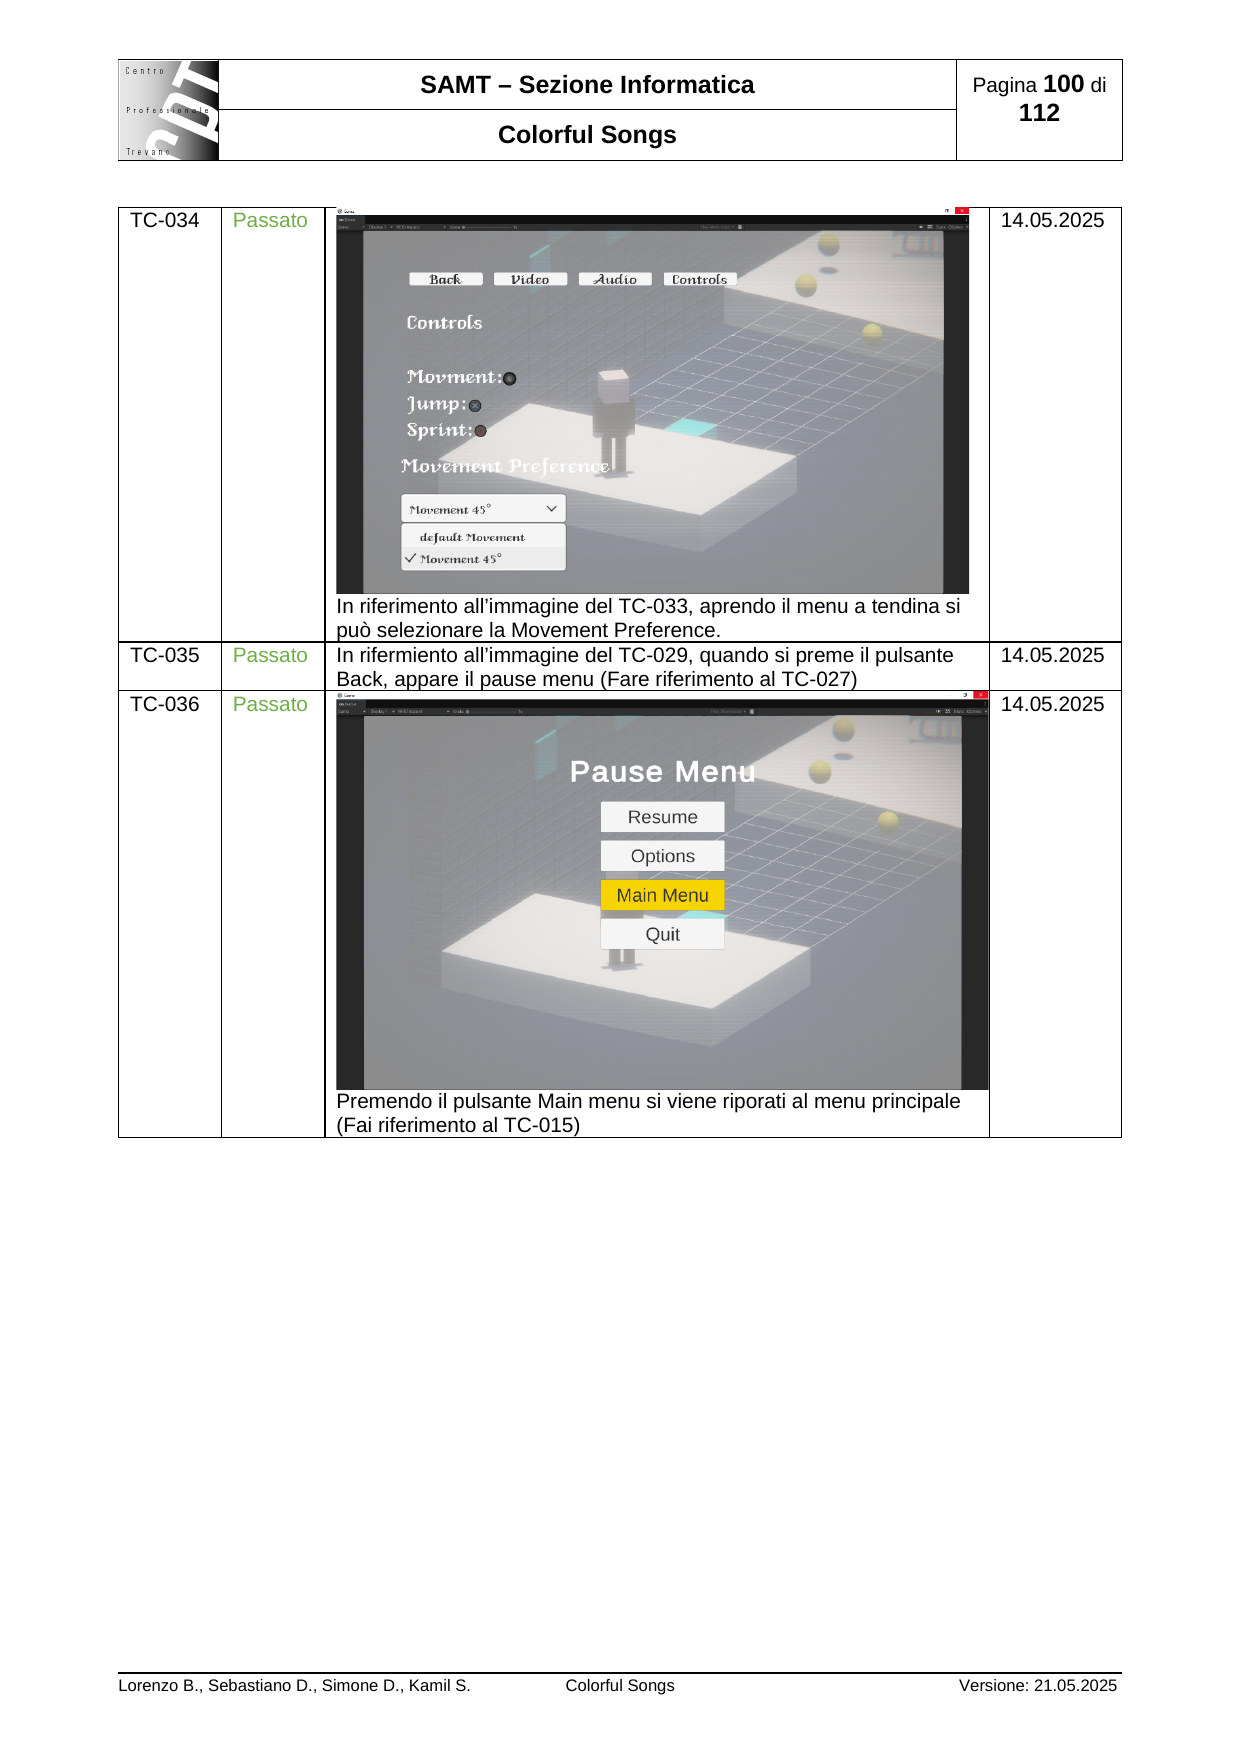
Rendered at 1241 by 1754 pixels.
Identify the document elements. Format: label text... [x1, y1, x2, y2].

table_cell 14.05.2025 [990, 208, 1121, 641]
table_cell 14.05.2025 [990, 691, 1121, 1137]
table_cell TC-035 [119, 643, 221, 690]
table_cell Passato [222, 643, 324, 690]
table_cell TC-036 [119, 691, 221, 1137]
table_cell Premendo il pulsante Main menu si viene riporati al menu principale (Fai riferimento al TC-015) [326, 691, 989, 1137]
table_cell Passato [222, 208, 324, 641]
table_cell 14.05.2025 [990, 643, 1121, 690]
picture [336, 691, 989, 1090]
table_cell In rifermiento all’immagine del TC-029, quando si preme il pulsante Back, appare il pause menu (Fare riferimento al TC-027) [326, 643, 989, 690]
picture [336, 207, 970, 594]
table_cell TC-034 [119, 208, 221, 641]
table_cell Passato [222, 691, 324, 1137]
picture [118, 60, 219, 160]
table_cell In riferimento all’immagine del TC-033, aprendo il menu a tendina si può selezionare la Movement Preference. [326, 208, 989, 641]
